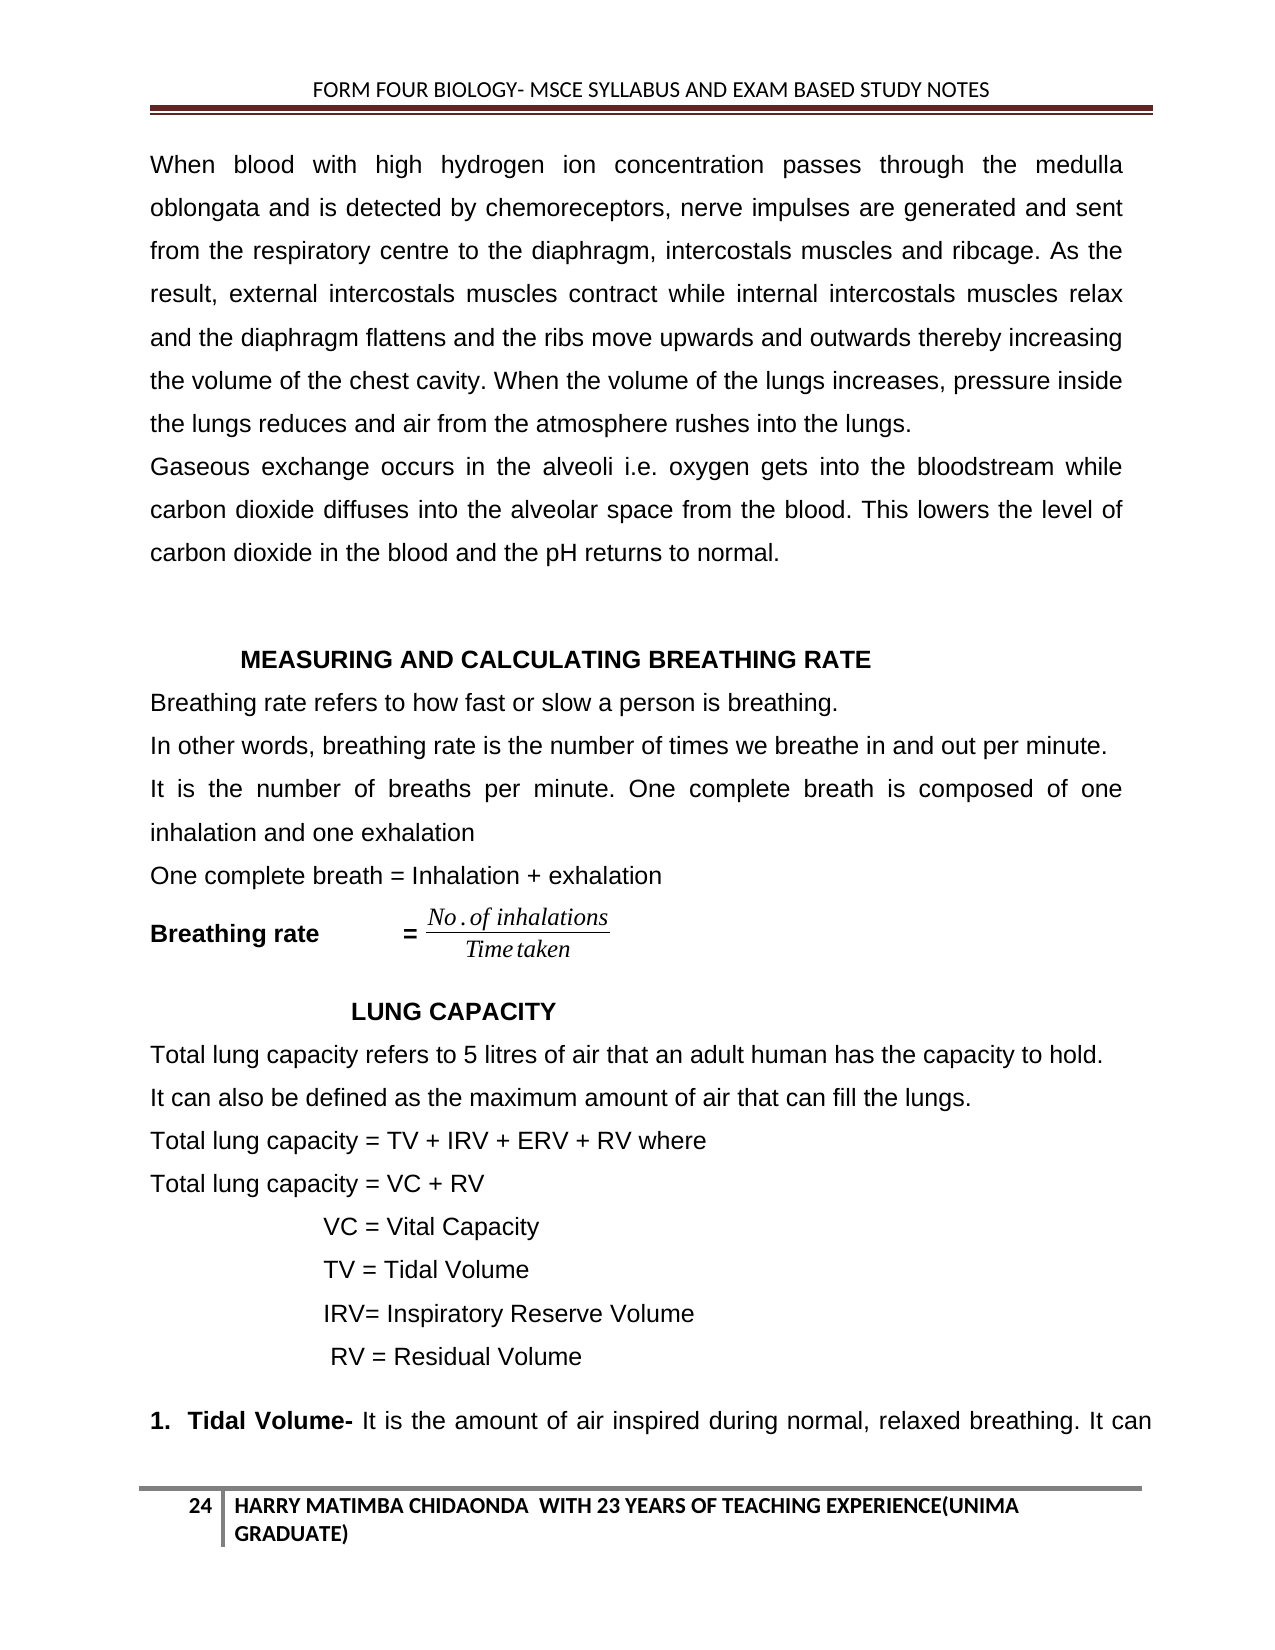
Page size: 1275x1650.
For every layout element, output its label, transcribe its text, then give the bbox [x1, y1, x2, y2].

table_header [139, 1040, 1164, 1434]
table_header Breathing rate refers to how fast or slow a person is breathing. In other words, breathing rate is the number of times we breathe in and out per minute. It is the number of breaths per minute. One complete breath is composed of one inhalation and one exhalation One complete breath = Inhalation + exhalation Breathing rate = [139, 688, 1136, 997]
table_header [139, 150, 1136, 645]
text MEASURING AND CALCULATING BREATHING RATE [150, 645, 1153, 674]
text LUNG CAPACITY [150, 997, 1153, 1026]
